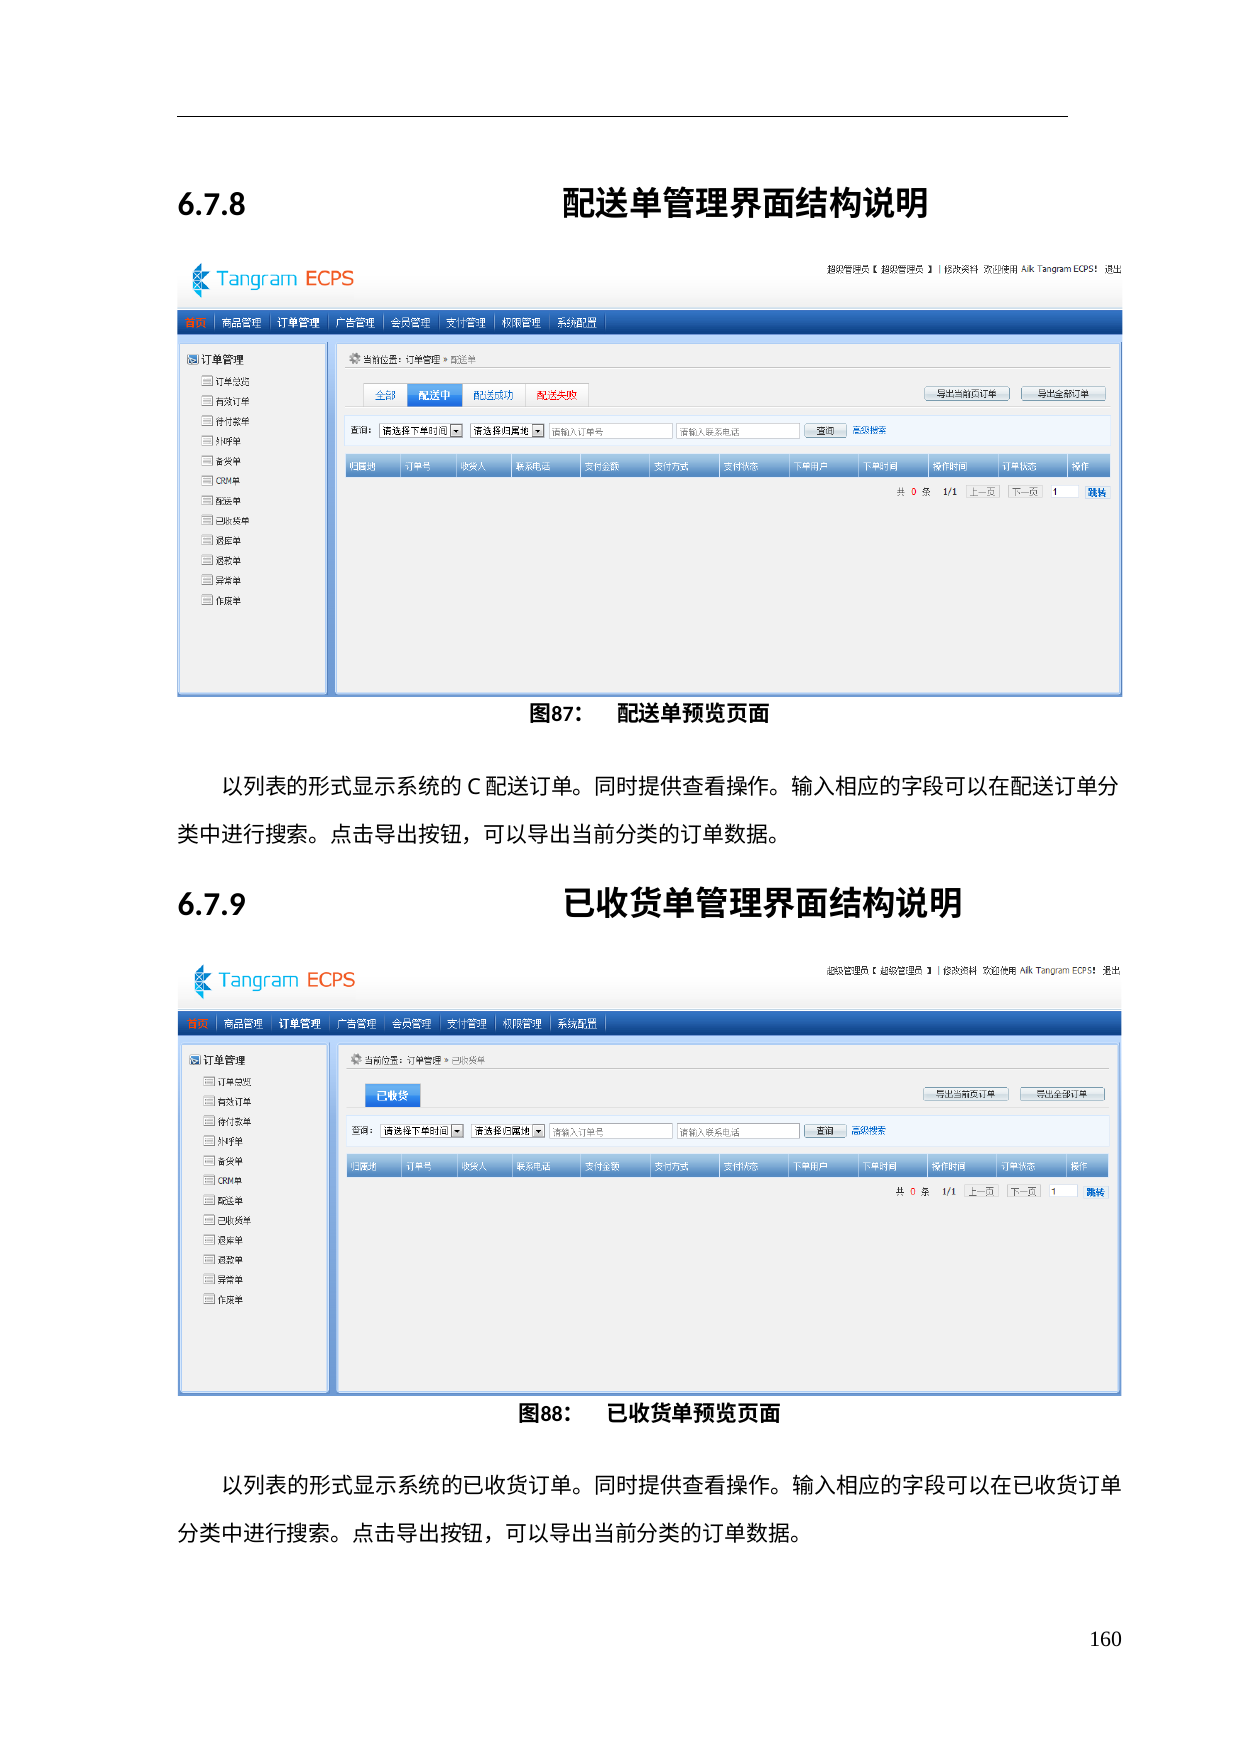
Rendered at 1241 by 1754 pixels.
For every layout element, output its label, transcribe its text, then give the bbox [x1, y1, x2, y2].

subtitle 配送单管理界面结构说明 [177, 177, 1122, 225]
picture [177, 262, 1123, 697]
text 以列表的形式显示系统的C配送订单。同时提供查看操作。输入相应的字段可以在配送订单分类中进行搜索。点击导出按钮，可以导出当前分类的订单数据。 [177, 769, 1122, 848]
subtitle 已收货单管理界面结构说明 [177, 877, 1122, 925]
text 以列表的形式显示系统的已收货订单。同时提供查看操作。输入相应的字段可以在已收货订单分类中进行搜索。点击导出按钮，可以导出当前分类的订单数据。 [177, 1468, 1122, 1548]
picture [177, 961, 1122, 1396]
text 配送单预览页面 [177, 697, 1122, 728]
text 已收货单预览页面 [177, 1396, 1122, 1427]
